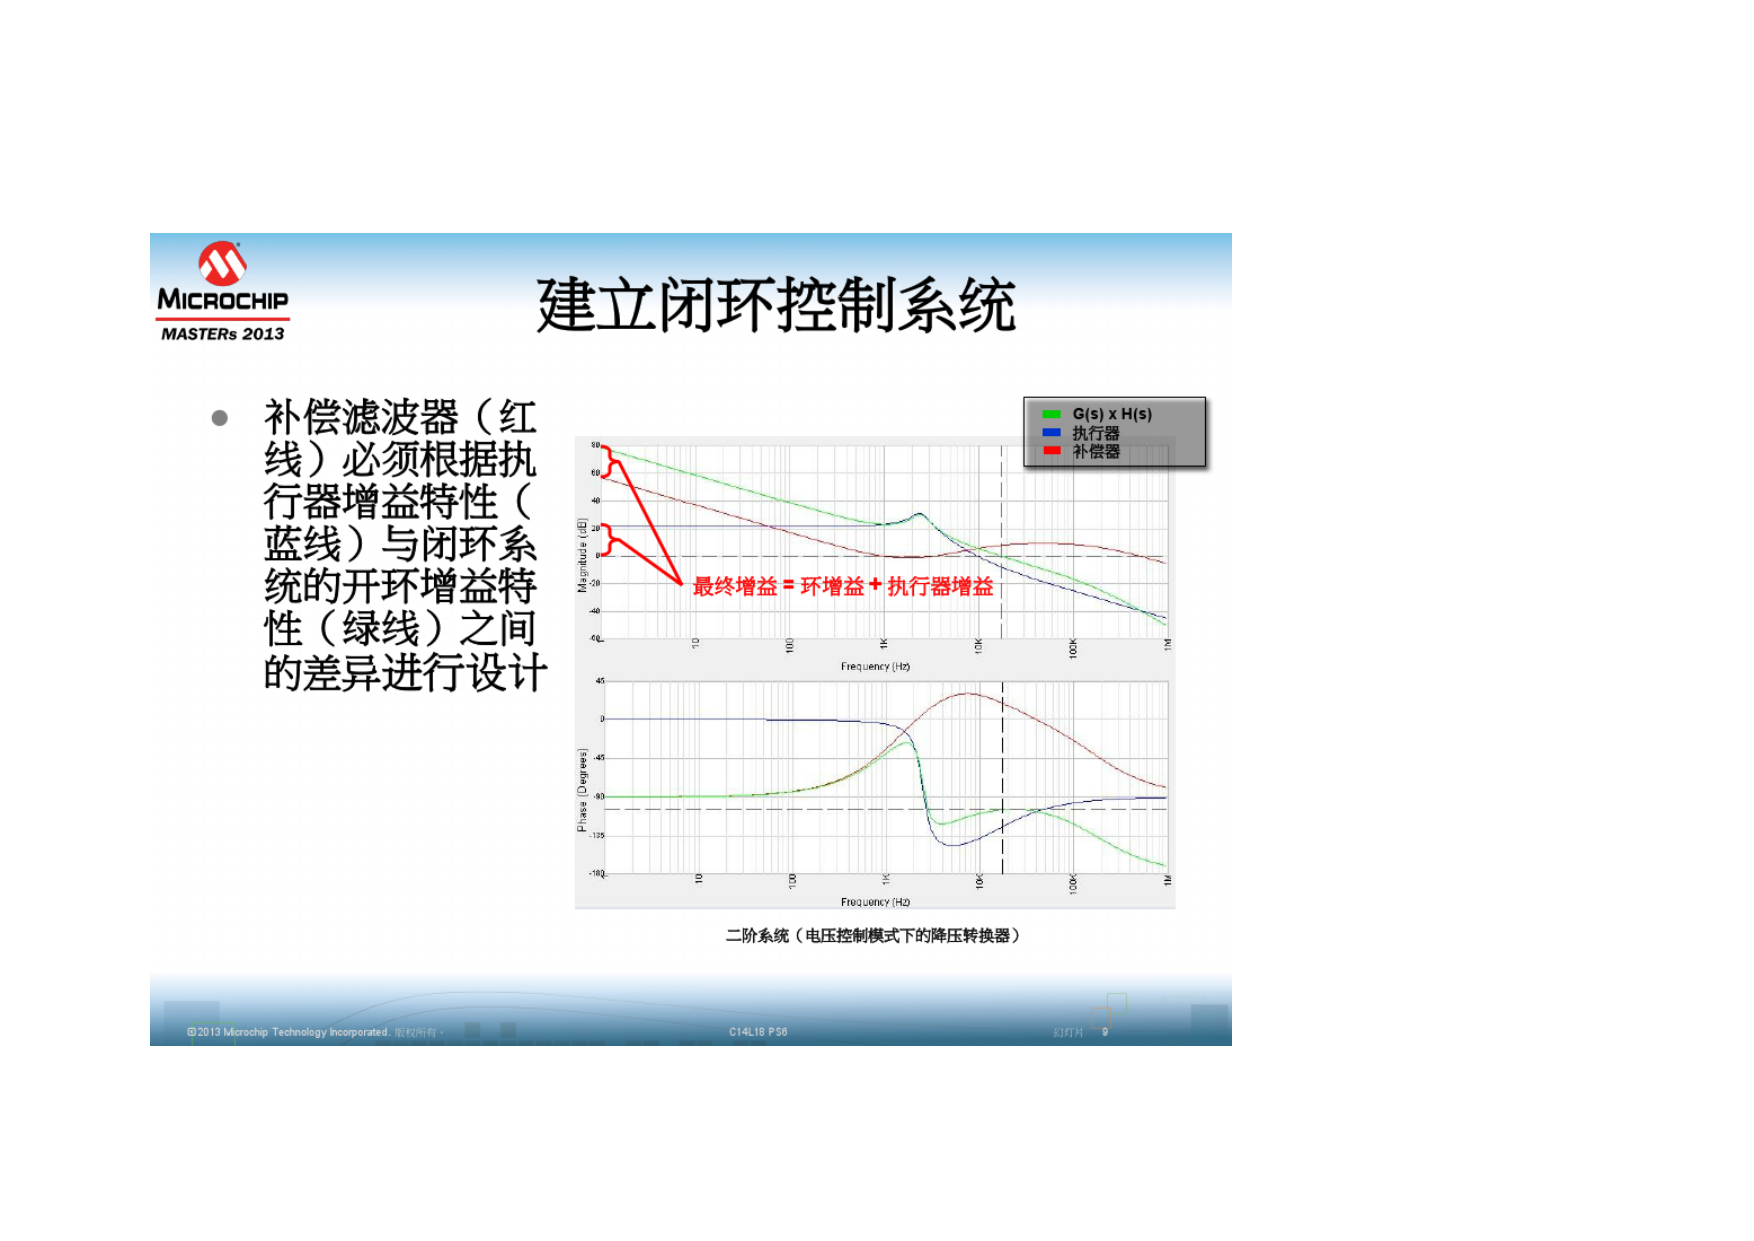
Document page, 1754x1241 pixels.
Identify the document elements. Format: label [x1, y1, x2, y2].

picture [150, 233, 1232, 1046]
